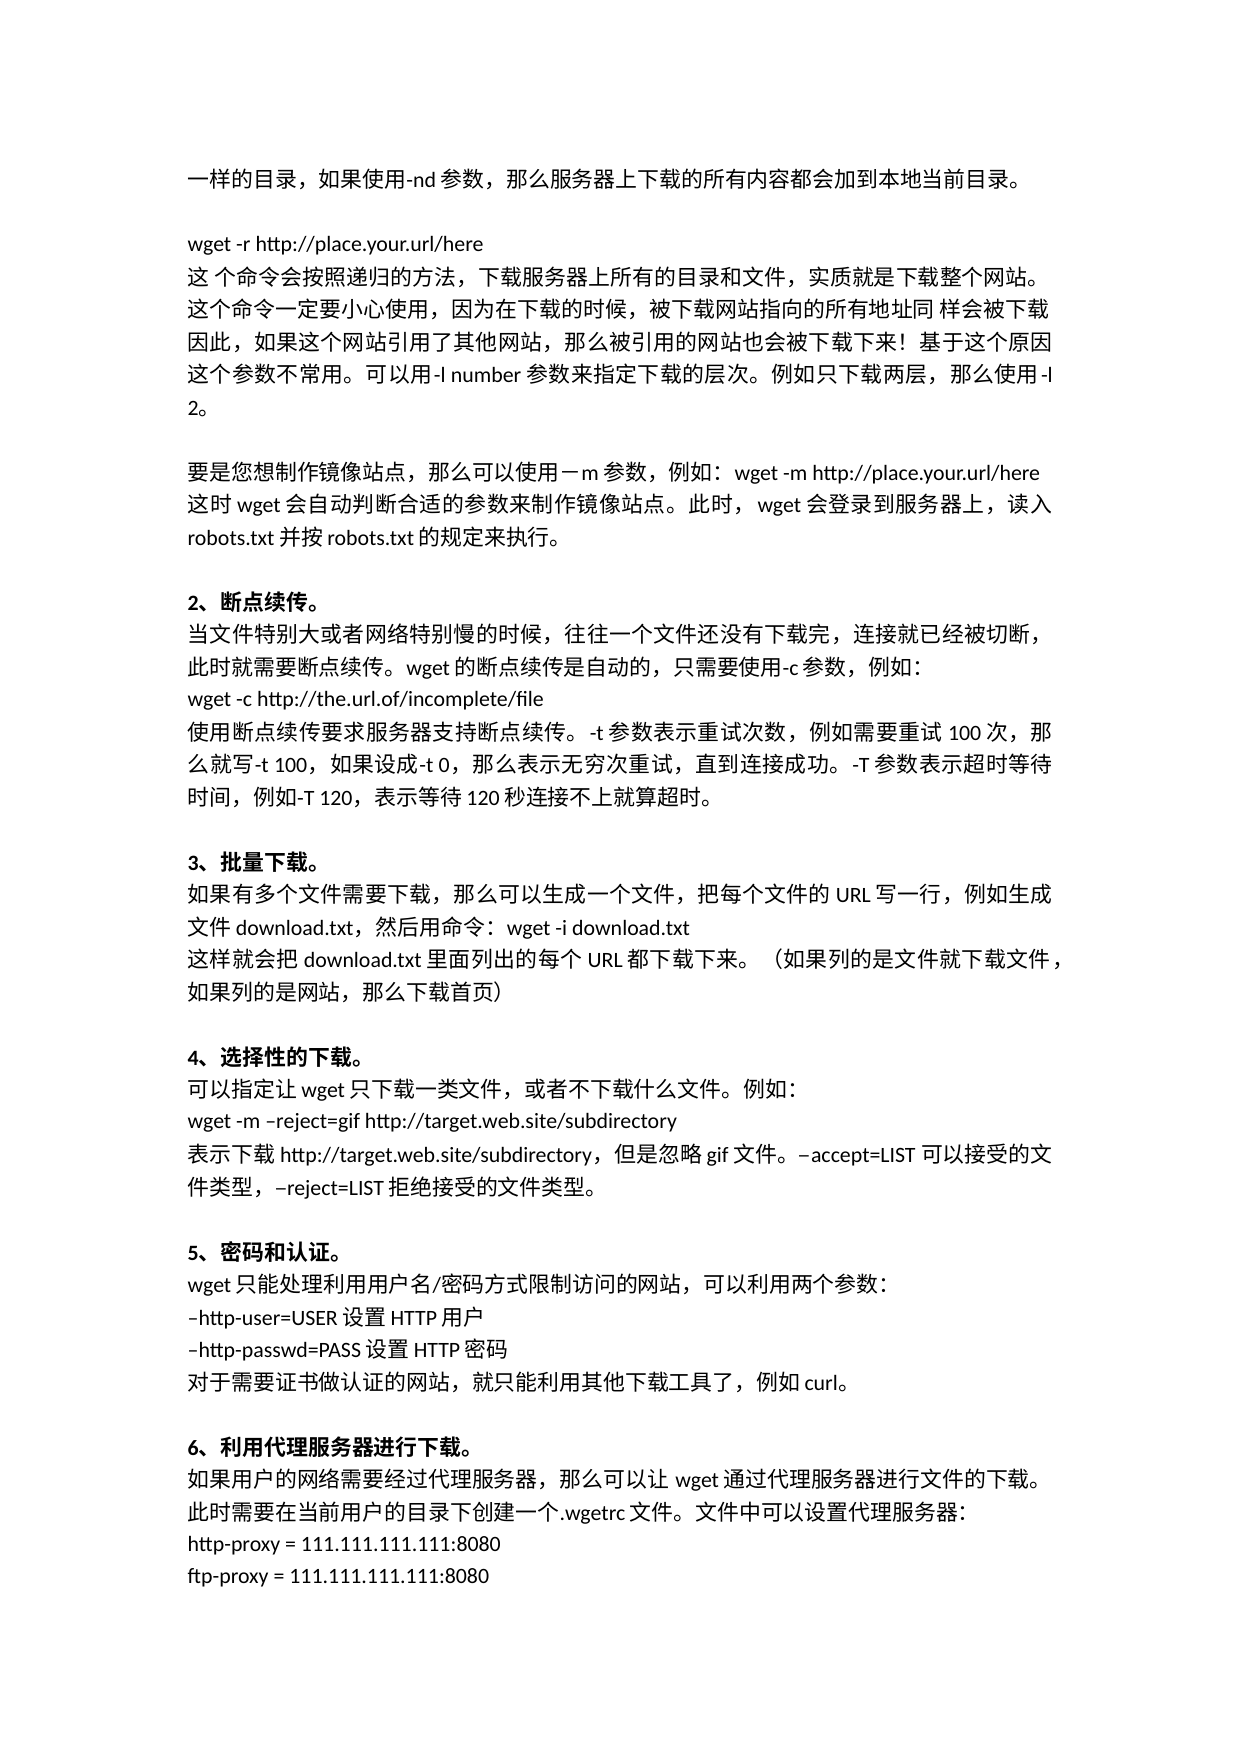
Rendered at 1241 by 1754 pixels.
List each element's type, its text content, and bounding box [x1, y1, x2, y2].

text 4、选择性的下载。 [187, 1039, 1053, 1072]
text 使用断点续传要求服务器支持断点续传。-t参数表示重试次数，例如需要重试100次，那么就写-t 100，如果设成-t 0，那么表示无穷次重试，直到连接成功。-T参数表示超时等待时间，例如-T 120，表示等待120秒连接不上就算超时。 [187, 714, 1053, 812]
text 这 个命令会按照递归的方法，下载服务器上所有的目录和文件，实质就是下载整个网站。这个命令一定要小心使用，因为在下载的时候，被下载网站指向的所有地址同 样会被下载，因此，如果这个网站引用了其他网站，那么被引用的网站也会被下载下来！基于这个原因，这个参数不常用。可以用-l number参数来指定下载的层次。例如只下载两层，那么使用-l 2。 [187, 259, 1053, 422]
text –http-user=USER设置HTTP用户 [187, 1299, 1053, 1332]
text 可以指定让wget只下载一类文件，或者不下载什么文件。例如： [187, 1072, 1053, 1104]
text 如果有多个文件需要下载，那么可以生成一个文件，把每个文件的URL写一行，例如生成文件download.txt，然后用命令：wget -i download.txt [187, 877, 1053, 942]
text wget -m –reject=gif http://target.web.site/subdirectory [187, 1104, 1053, 1137]
text 3、批量下载。 [187, 844, 1053, 877]
text –http-passwd=PASS设置HTTP密码 [187, 1332, 1053, 1364]
text 这时wget会自动判断合适的参数来制作镜像站点。此时，wget会登录到服务器上，读入robots.txt并按robots.txt的规定来执行。 [187, 487, 1053, 552]
text 表示下载http://target.web.site/subdirectory，但是忽略gif文件。–accept=LIST 可以接受的文件类型，–reject=LIST拒绝接受的文件类型。 [187, 1137, 1053, 1202]
text wget -c http://the.url.of/incomplete/file [187, 682, 1053, 714]
text wget只能处理利用用户名/密码方式限制访问的网站，可以利用两个参数： [187, 1267, 1053, 1299]
text 对于需要证书做认证的网站，就只能利用其他下载工具了，例如curl。 [187, 1364, 1053, 1397]
text 2、断点续传。 [187, 584, 1053, 617]
text 如果用户的网络需要经过代理服务器，那么可以让wget通过代理服务器进行文件的下载。此时需要在当前用户的目录下创建一个.wgetrc文件。文件中可以设置代理服务器： [187, 1462, 1053, 1527]
text ftp-proxy = 111.111.111.111:8080 [187, 1559, 1053, 1592]
text 6、利用代理服务器进行下载。 [187, 1429, 1053, 1462]
text 5、密码和认证。 [187, 1234, 1053, 1267]
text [187, 162, 1053, 194]
text 当文件特别大或者网络特别慢的时候，往往一个文件还没有下载完，连接就已经被切断，此时就需要断点续传。wget的断点续传是自动的，只需要使用-c参数，例如： [187, 617, 1053, 682]
text 要是您想制作镜像站点，那么可以使用－m参数，例如：wget -m http://place.your.url/here [187, 454, 1053, 487]
text 这样就会把download.txt里面列出的每个URL都下载下来。（如果列的是文件就下载文件，如果列的是网站，那么下载首页） [187, 942, 1053, 1007]
text http-proxy = 111.111.111.111:8080 [187, 1527, 1053, 1559]
text wget -r http://place.your.url/here [187, 227, 1053, 259]
